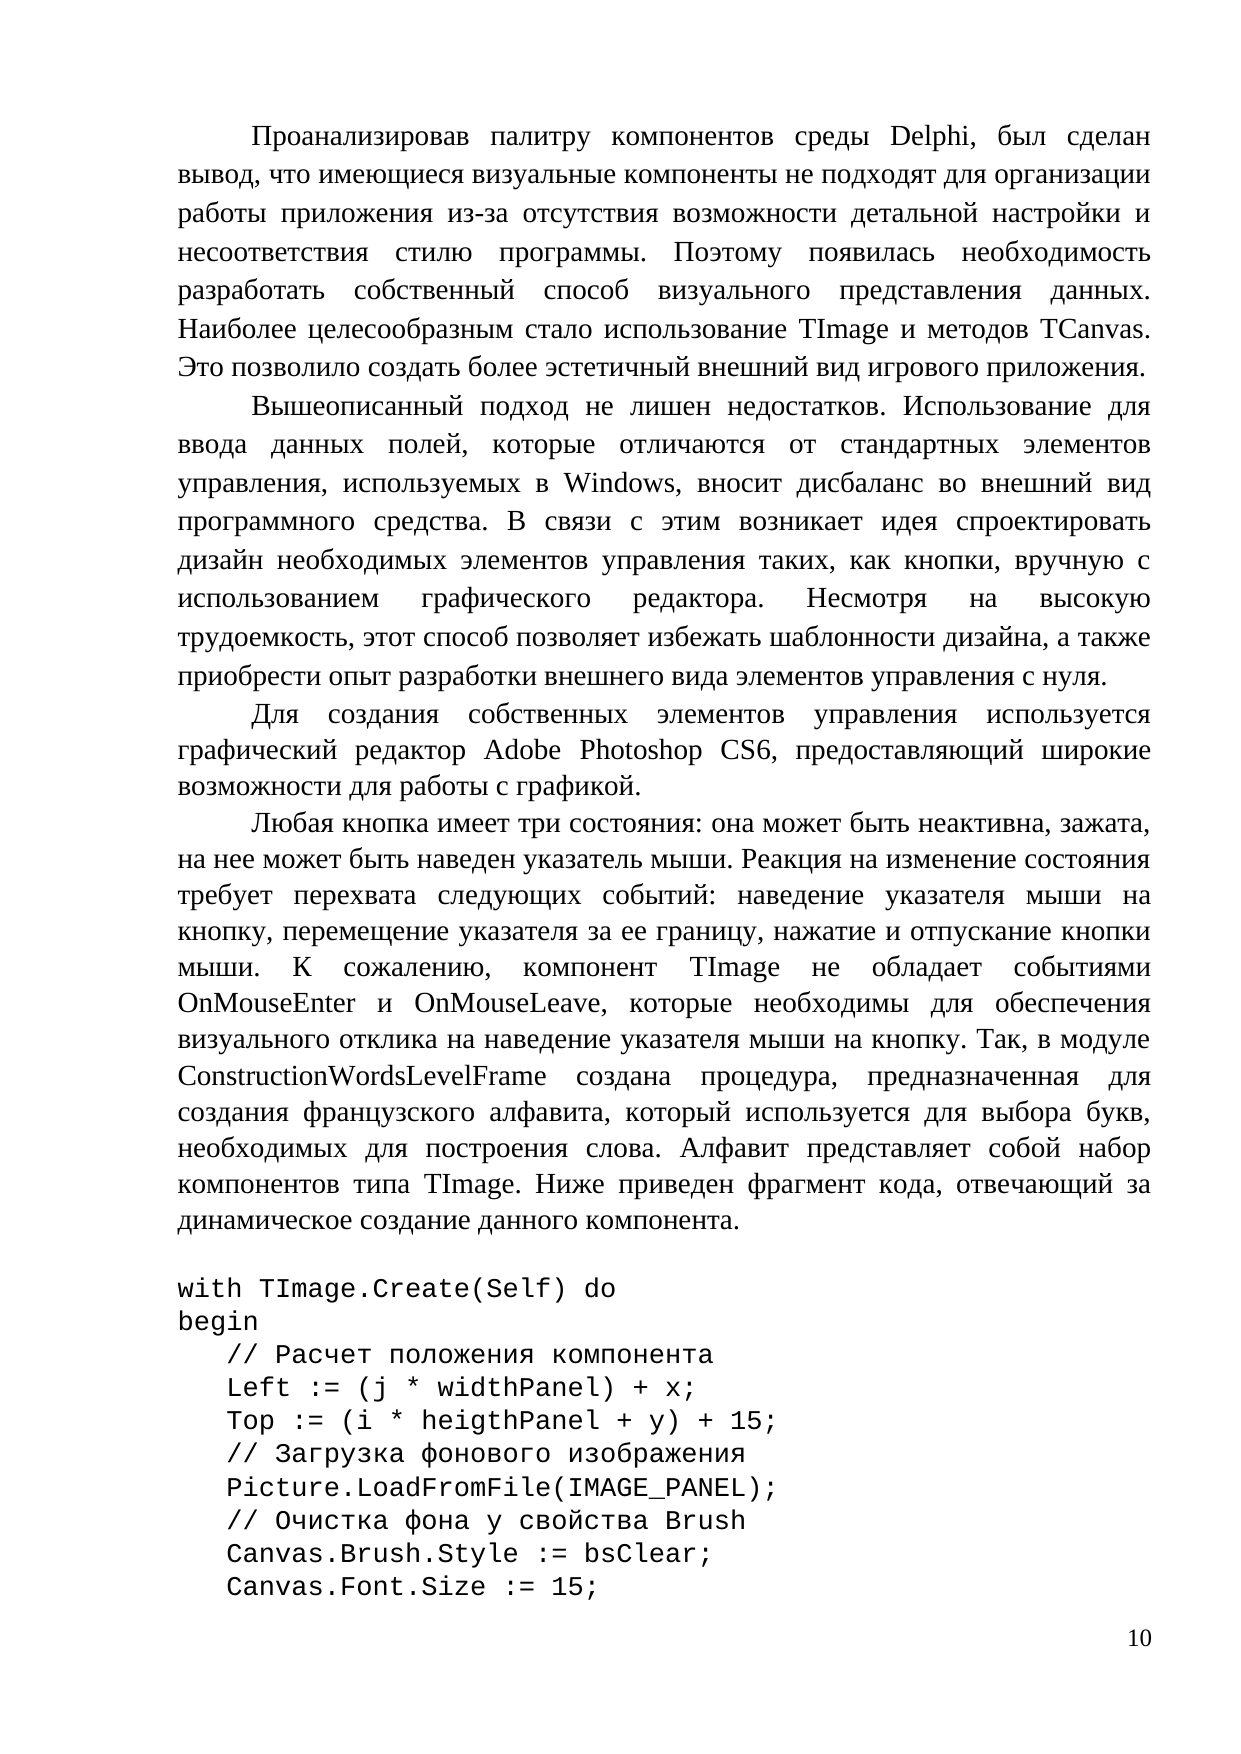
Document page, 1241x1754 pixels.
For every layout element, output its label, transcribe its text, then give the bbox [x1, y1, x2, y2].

text Проанализировав палитру компонентов среды Delphi, был сделан вывод, что имеющиеся визуальные компоненты не подходят для организации работы приложения из-за отсутствия возможности детальной настройки и несоответствия стилю программы. Поэтому появилась необходимость разработать собственный способ визуального представления данных. Наиболее целесообразным стало использование TImage и методов TCanvas. Это позволило создать более эстетичный внешний вид игрового приложения. [177, 118, 1152, 383]
text Вышеописанный подход не лишен недостатков. Использование для ввода данных полей, которые отличаются от стандартных элементов управления, используемых в Windows, вносит дисбаланс во внешний вид программного средства. В связи с этим возникает идея спроектировать дизайн необходимых элементов управления таких, как кнопки, вручную с использованием графического редактора. Несмотря на высокую трудоемкость, этот способ позволяет избежать шаблонности дизайна, а также приобрести опыт разработки внешнего вида элементов управления с нуля. [177, 388, 1152, 691]
text Picture.LoadFromFile(IMAGE_PANEL); [177, 1473, 1152, 1504]
text Для создания собственных элементов управления используется графический редактор Adobe Photoshop CS6, предоставляющий широкие возможности для работы с графикой. [177, 696, 1152, 802]
text Любая кнопка имеет три состояния: она может быть неактивна, зажата, на нее может быть наведен указатель мыши. Реакция на изменение состояния требует перехвата следующих событий: наведение указателя мыши на кнопку, перемещение указателя за ее границу, нажатие и отпускание кнопки мыши. К сожалению, компонент TImage не обладает событиями OnMouseEnter и OnMouseLeave, которые необходимы для обеспечения визуального отклика на наведение указателя мыши на кнопку. Так, в модуле ConstructionWordsLevelFrame создана процедура, предназначенная для создания французского алфавита, который используется для выбора букв, необходимых для построения слова. Алфавит представляет собой набор компонентов типа TImage. Ниже приведен фрагмент кода, отвечающий за динамическое создание данного компонента. [177, 805, 1152, 1236]
text with TImage.Create(Self) do [177, 1274, 1152, 1305]
text Top := (i * heigthPanel + y) + 15; [177, 1407, 1152, 1438]
text Canvas.Font.Size := 15; [177, 1573, 1152, 1603]
text Left := (j * widthPanel) + x; [177, 1374, 1152, 1405]
text // Расчет положения компонента [177, 1341, 1152, 1372]
text // Очистка фона у свойства Brush [177, 1506, 1152, 1537]
text // Загрузка фонового изображения [177, 1440, 1152, 1471]
text Canvas.Brush.Style := bsClear; [177, 1539, 1152, 1570]
text begin [177, 1308, 1152, 1338]
